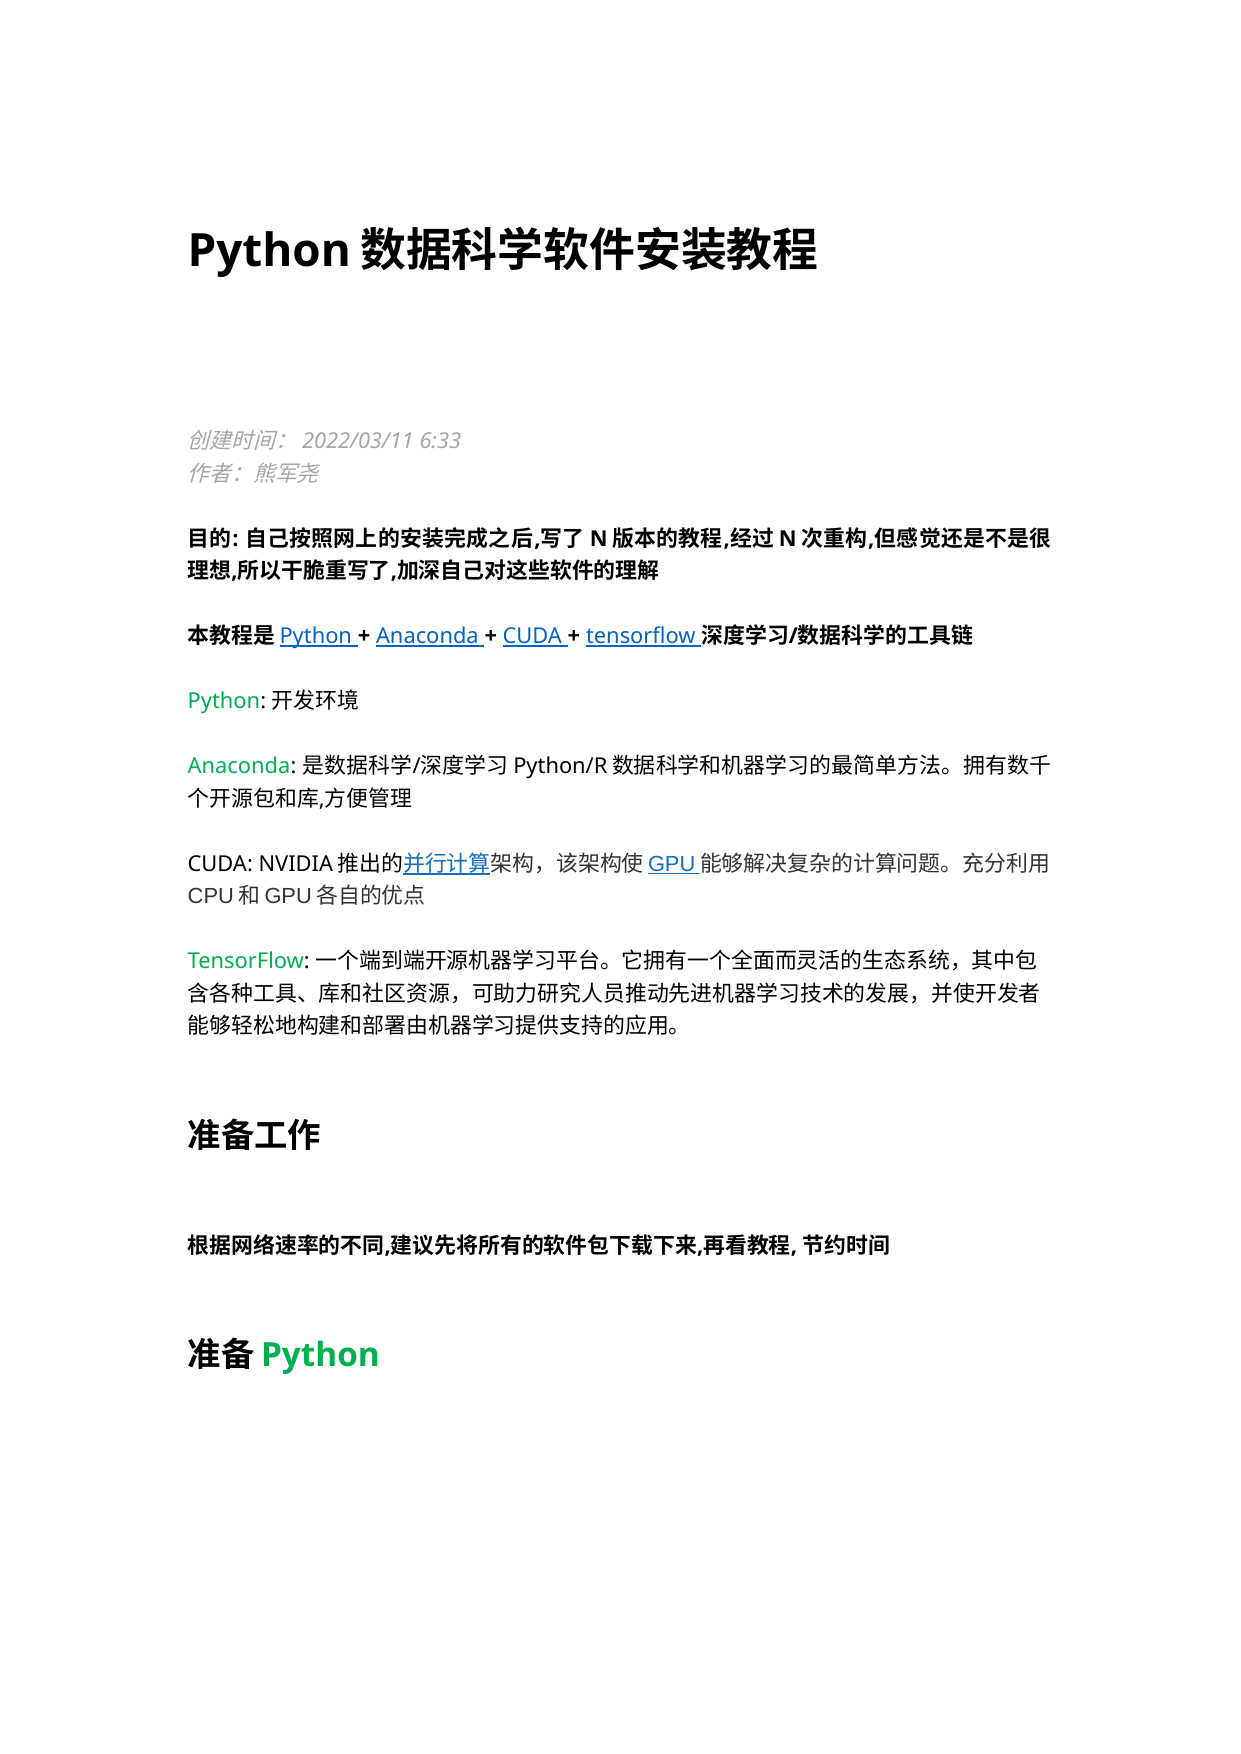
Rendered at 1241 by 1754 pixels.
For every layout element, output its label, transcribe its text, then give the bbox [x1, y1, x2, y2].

subtitle 准备工作 [187, 1100, 1053, 1165]
text 创建时间： 2022/03/11 6:33 [187, 423, 1053, 456]
text 本教程是Python + Anaconda + CUDA + tensorflow 深度学习/数据科学的工具链 [187, 618, 1053, 651]
text 目的: 自己按照网上的安装完成之后,写了N版本的教程,经过N次重构,但感觉还是不是很理想,所以干脆重写了,加深自己对这些软件的理解 [187, 521, 1053, 586]
text Python: 开发环境 [187, 683, 1053, 716]
text CUDA: NVIDIA推出的并行计算架构，该架构使GPU能够解决复杂的计算问题。充分利用CPU和GPU各自的优点 [187, 846, 1053, 911]
text 作者：熊军尧 [187, 456, 1053, 488]
subtitle Python数据科学软件安装教程 [187, 197, 1053, 295]
subtitle 准备Python [187, 1319, 1053, 1384]
text 根据网络速率的不同,建议先将所有的软件包下载下来,再看教程, 节约时间 [187, 1227, 1053, 1260]
text TensorFlow: 一个端到端开源机器学习平台。它拥有一个全面而灵活的生态系统，其中包含各种工具、库和社区资源，可助力研究人员推动先进机器学习技术的发展，并使开发者能够轻松地构建和部署由机器学习提供支持的应用。 [187, 943, 1053, 1041]
text Anaconda: 是数据科学/深度学习Python/R数据科学和机器学习的最简单方法。拥有数千个开源包和库,方便管理 [187, 748, 1053, 813]
